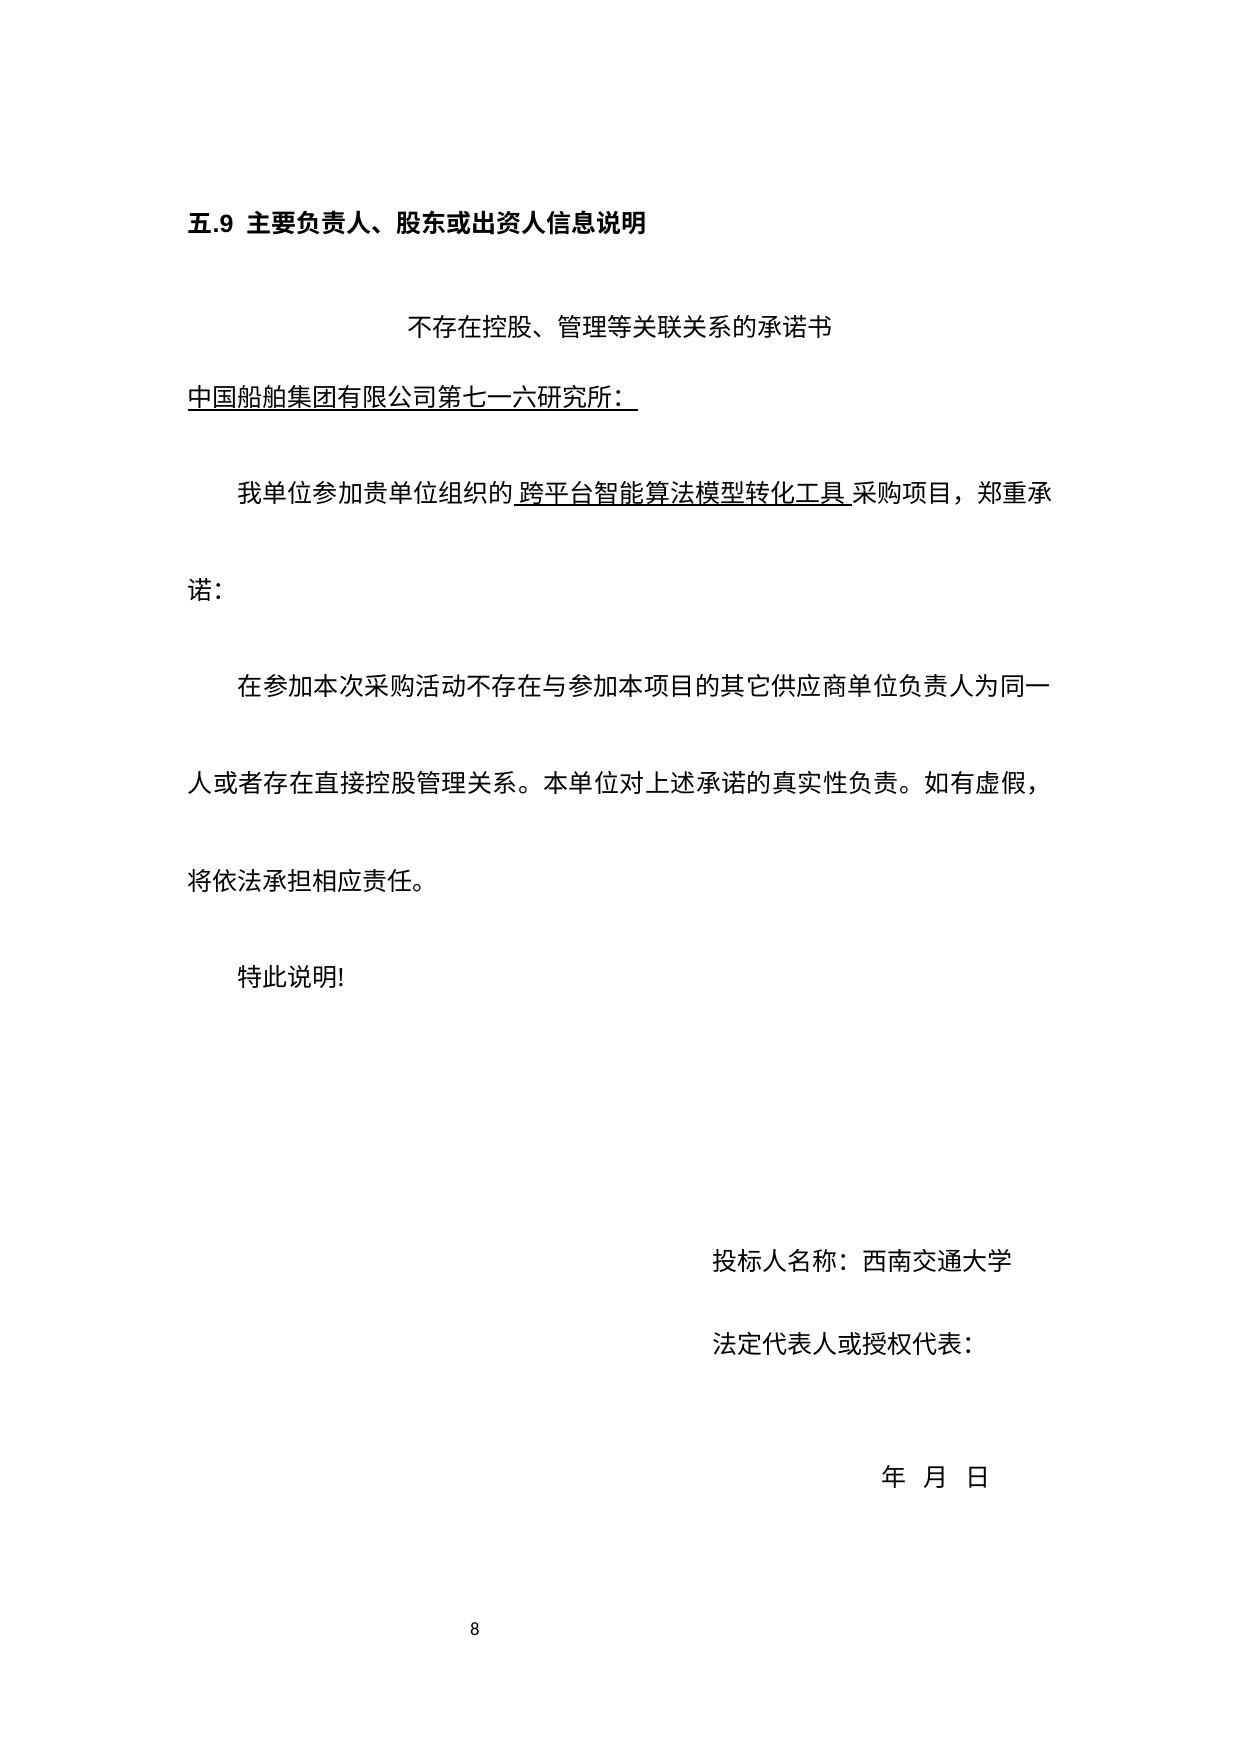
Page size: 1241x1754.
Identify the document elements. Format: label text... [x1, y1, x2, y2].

text 年 月 日 [756, 1443, 1053, 1508]
text 投标人名称：西南交通大学 [187, 1227, 1053, 1292]
list 特此说明! [187, 943, 1053, 1008]
subtitle 主要负责人、股东或出资人信息说明 [187, 189, 1053, 254]
text 中国船舶集团有限公司第七一六研究所： [187, 363, 1053, 428]
text 法定代表人或授权代表： [187, 1310, 1053, 1375]
text 我单位参加贵单位组织的 跨平台智能算法模型转化工具 采购项目，郑重承诺： [187, 459, 1053, 621]
text 不存在控股、管理等关联关系的承诺书 [187, 307, 1053, 343]
list 在参加本次采购活动不存在与参加本项目的其它供应商单位负责人为同一人或者存在直接控股管理关系。本单位对上述承诺的真实性负责。如有虚假，将依法承担相应责任。 [187, 652, 1053, 912]
